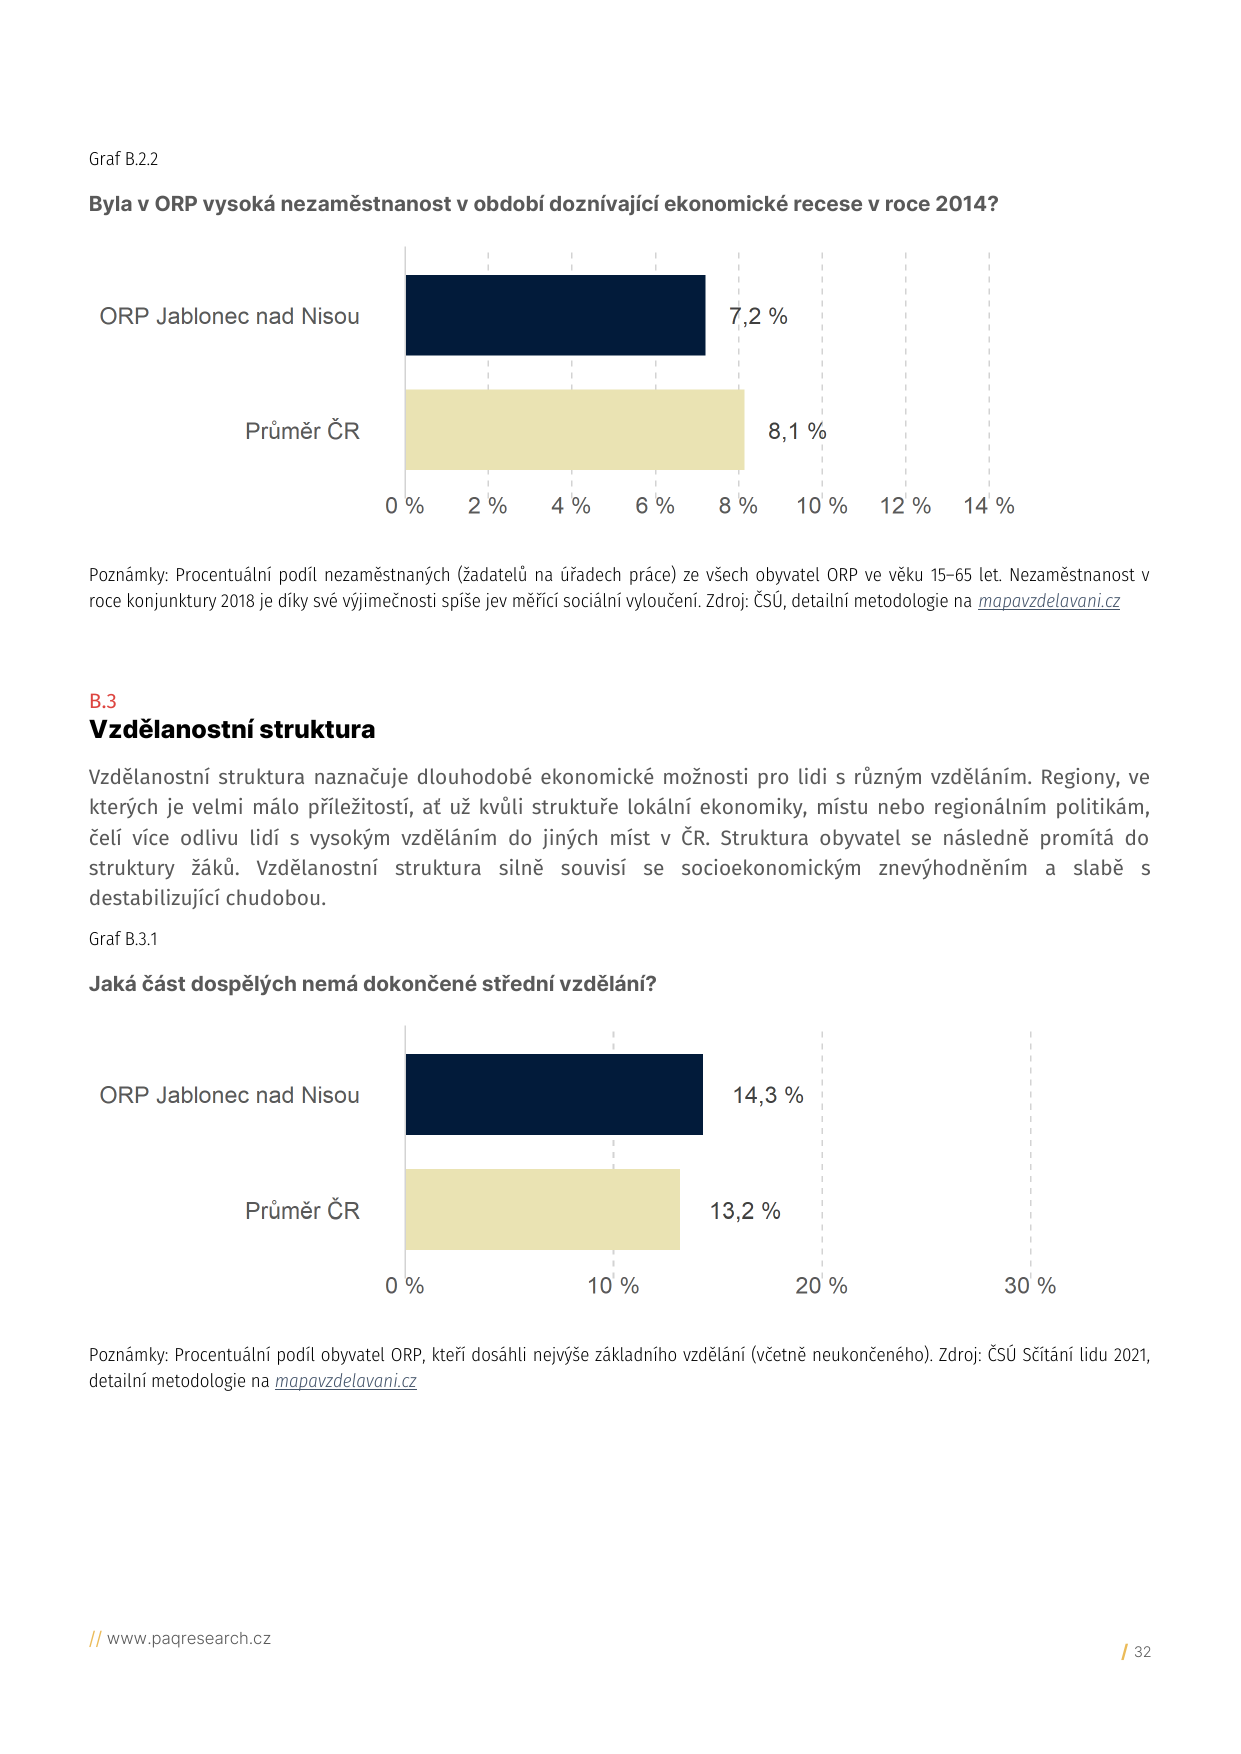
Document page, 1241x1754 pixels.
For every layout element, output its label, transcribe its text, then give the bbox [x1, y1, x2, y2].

text Jaká část dospělých nemá dokončené střední vzdělání? [89, 966, 1152, 996]
text Poznámky: Procentuální podíl nezaměstnaných (žadatelů na úřadech práce) ze všech obyvatel ORP ve věku 15–65 let. Nezaměstnanost v roce konjunktury 2018 je díky své výjimečnosti spíše jev měřící sociální vyloučení. Zdroj: ČSÚ, detailní metodologie na mapavzdelavani.cz [89, 564, 1152, 613]
picture [88, 996, 1139, 1328]
text Graf B.2.2 [89, 148, 1152, 170]
text Poznámky: Procentuální podíl obyvatel ORP, kteří dosáhli nejvýše základního vzdělání (včetně neukončeného). Zdroj: ČSÚ Sčítání lidu 2021, detailní metodologie na mapavzdelavani.cz [89, 1344, 1152, 1392]
subtitle Vzdělanostní struktura [89, 714, 1152, 744]
text Byla v ORP vysoká nezaměstnanost v období doznívající ekonomické recese v roce 2014? [89, 186, 1152, 216]
text Graf B.3.1 [89, 927, 1152, 950]
text B.3 [89, 684, 1152, 714]
picture [88, 216, 1139, 548]
text Vzdělanostní struktura naznačuje dlouhodobé ekonomické možnosti pro lidi s různým vzděláním. Regiony, ve kterých je velmi málo příležitostí, ať už kvůli struktuře lokální ekonomiky, místu nebo regionálním politikám, čelí více odlivu lidí s vysokým vzděláním do jiných míst v ČR. Struktura obyvatel se následně promítá do struktury žáků. Vzdělanostní struktura silně souvisí se socioekonomickým znevýhodněním a slabě s destabilizující chudobou. [89, 760, 1152, 911]
